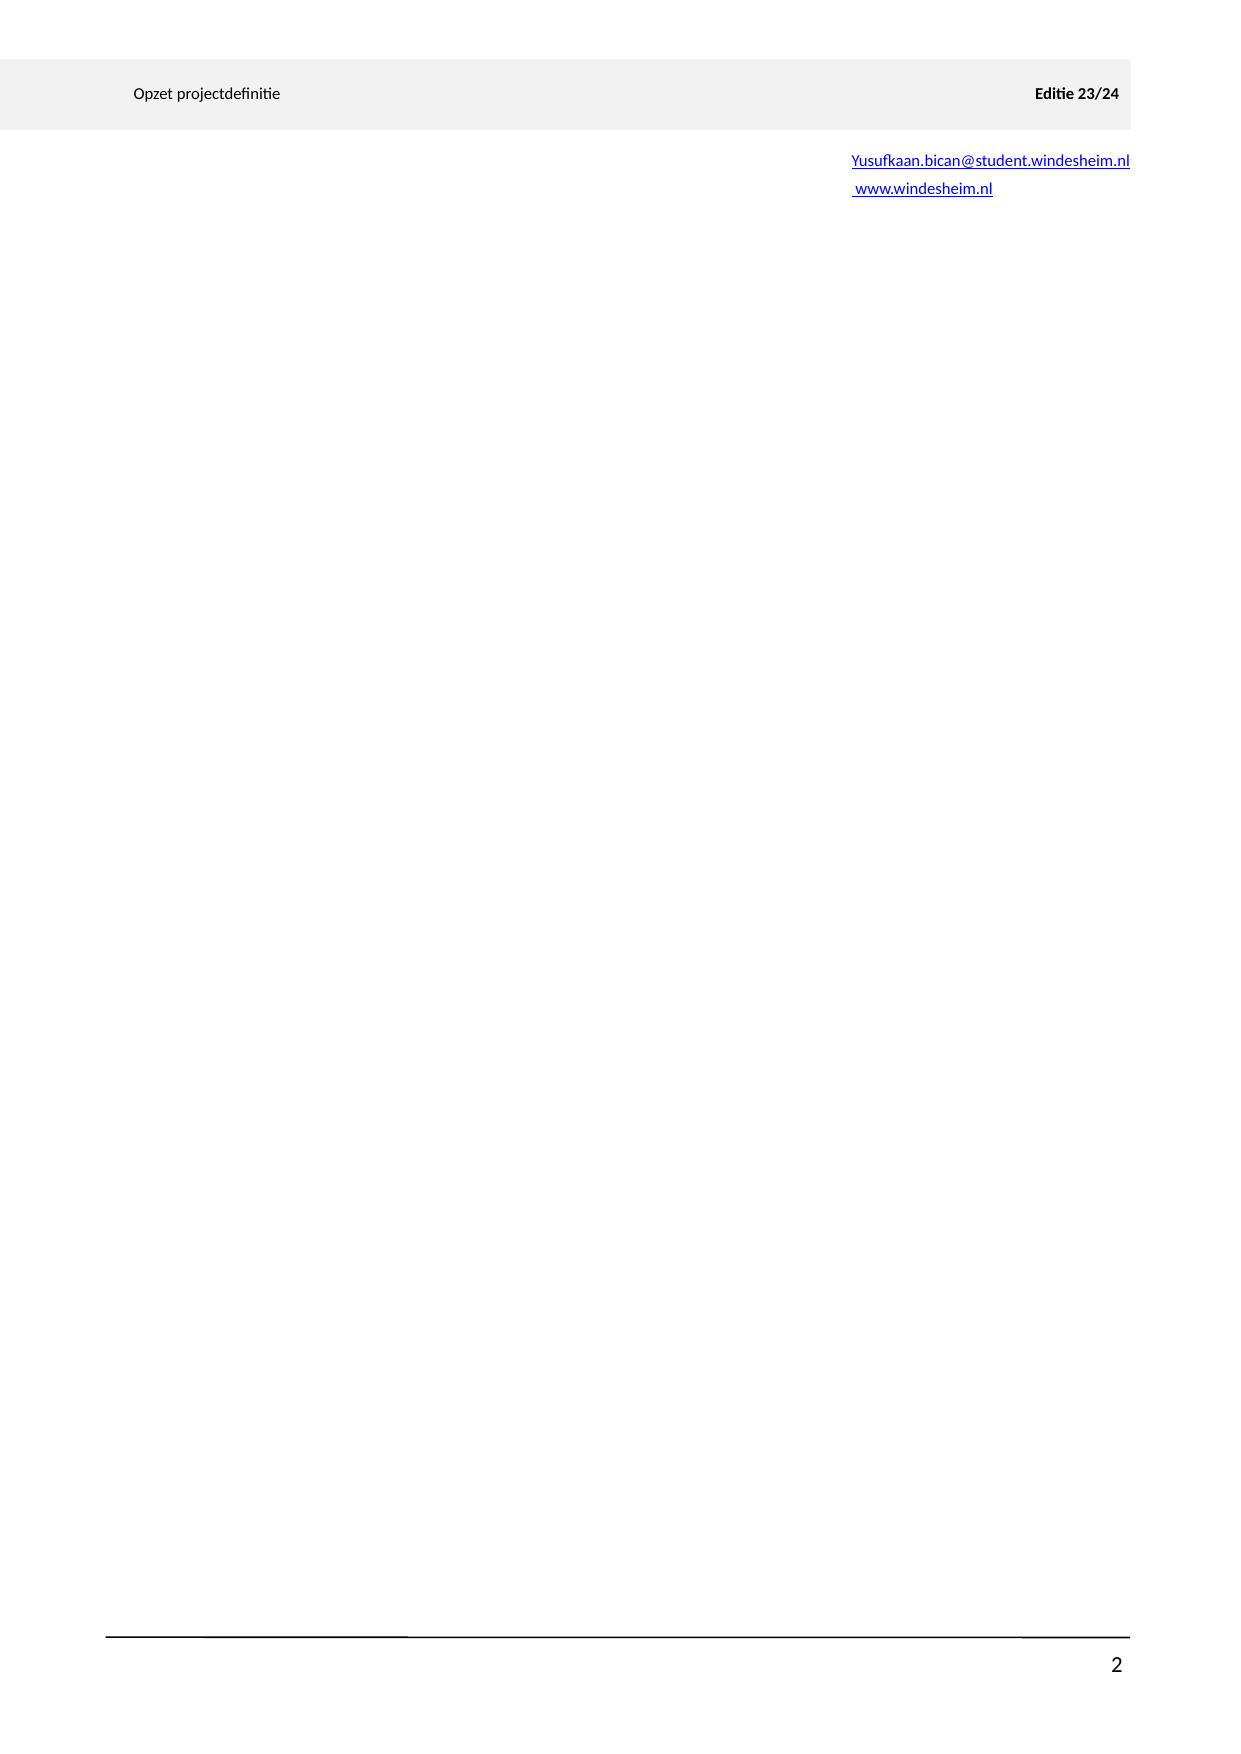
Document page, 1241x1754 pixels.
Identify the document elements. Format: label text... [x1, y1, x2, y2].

text Yusufkaan.bican@student.windesheim.nl www.windesheim.nl [851, 150, 1187, 198]
